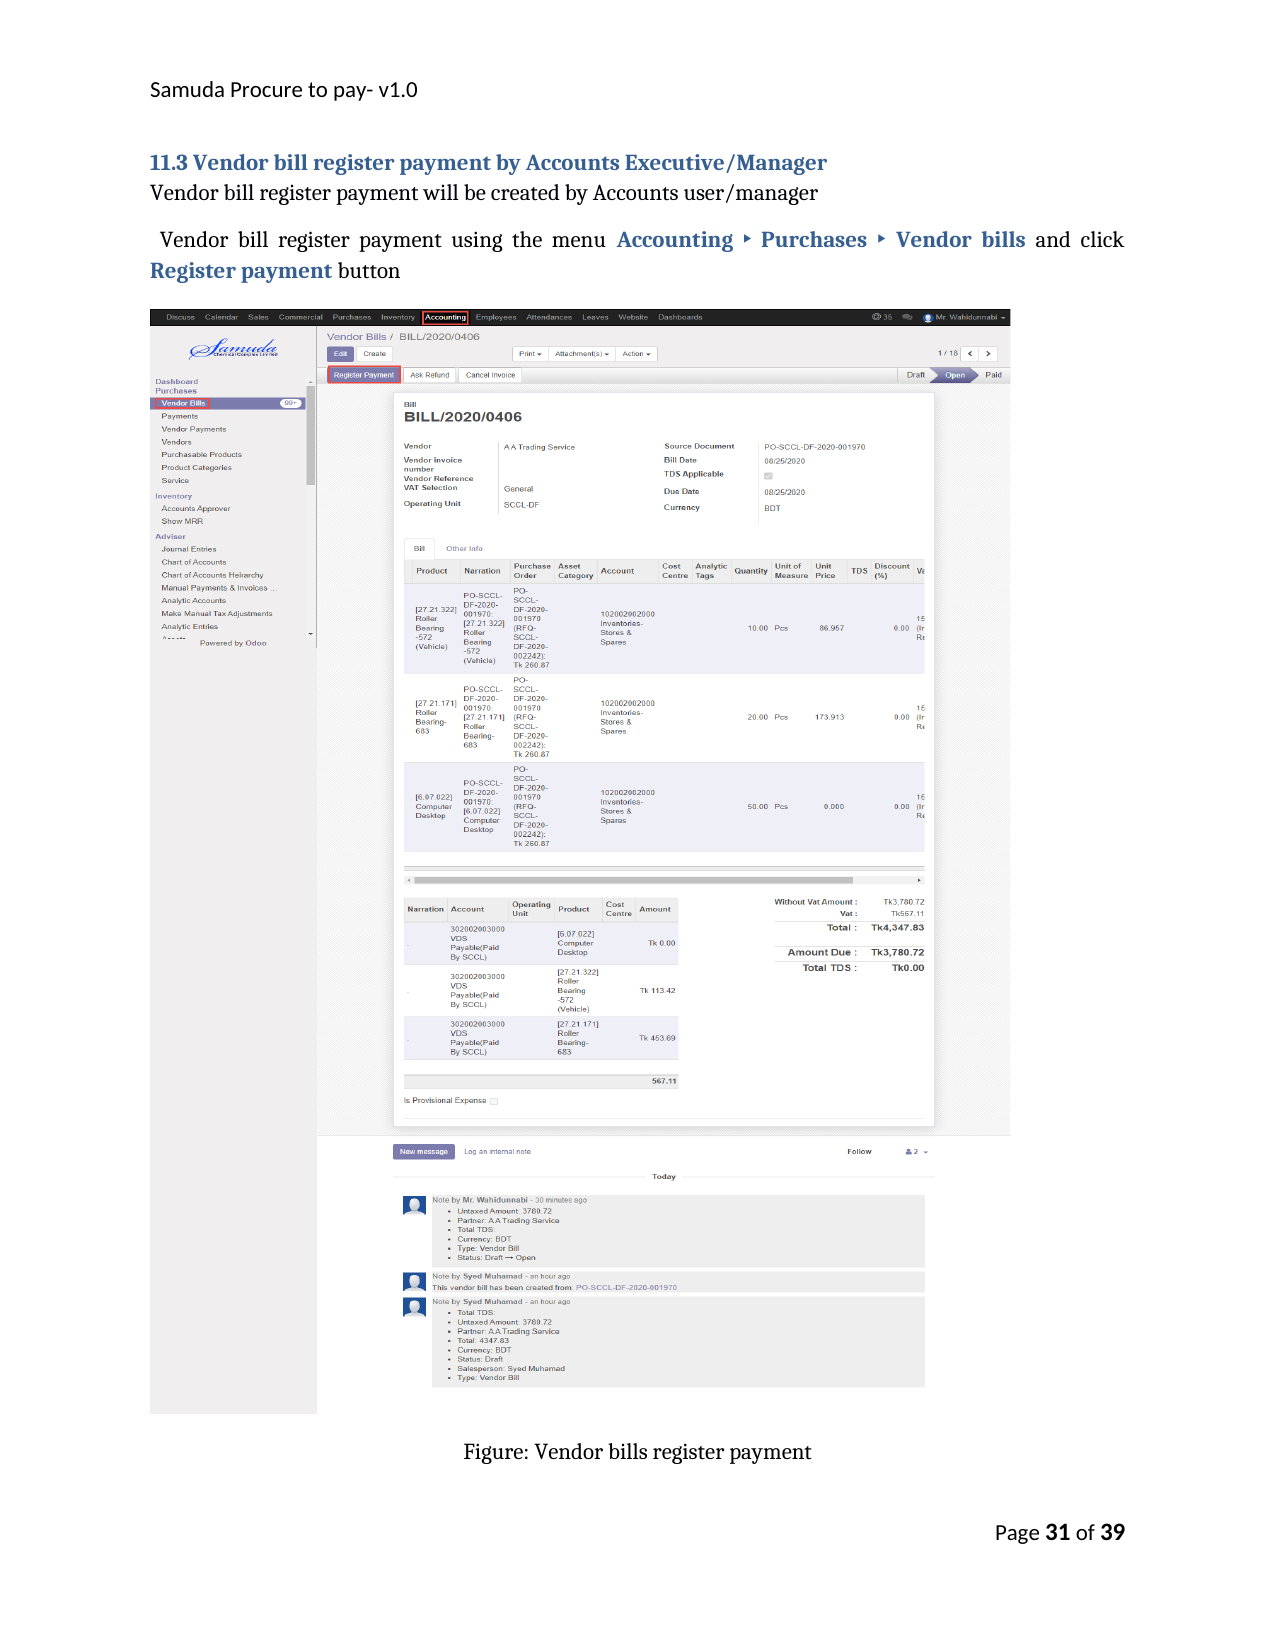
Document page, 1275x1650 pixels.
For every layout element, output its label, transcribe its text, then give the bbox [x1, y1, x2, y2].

text Vendor bill register payment using the menu Accounting ‣ Purchases ‣ Vendor bills and click Register payment button [150, 223, 1125, 284]
subtitle 11.3 Vendor bill register payment by Accounts Executive/Manager [150, 150, 1125, 176]
picture [150, 309, 1011, 1414]
text Vendor bill register payment will be created by Accounts user/manager [150, 180, 1125, 207]
text Figure: Vendor bills register payment [150, 1439, 1125, 1465]
